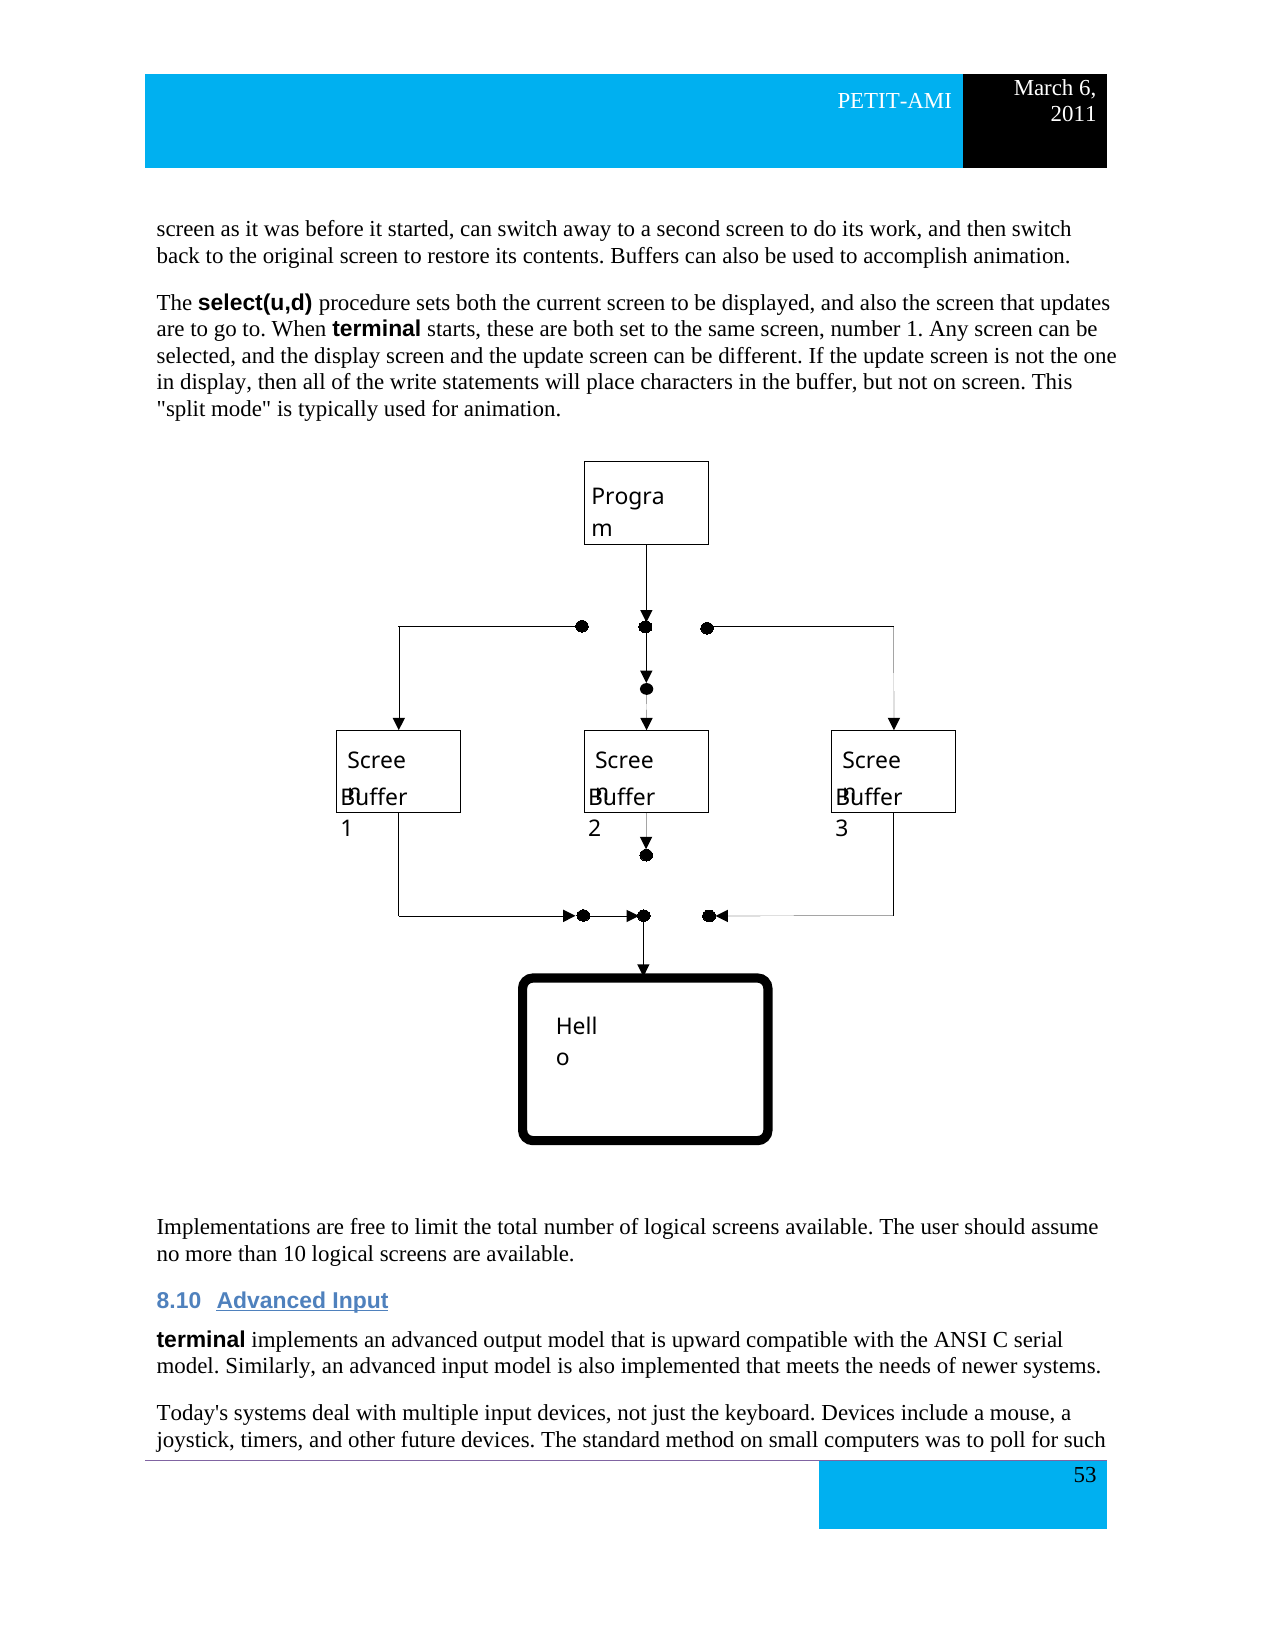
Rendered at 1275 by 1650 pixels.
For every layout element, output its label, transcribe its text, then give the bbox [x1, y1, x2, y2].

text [156, 1399, 1118, 1452]
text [156, 215, 1118, 268]
text Implementations are free to limit the total number of logical screens available. The user should assume no more than 10 logical screens are available. [156, 1213, 1118, 1266]
subtitle Advanced Input [156, 1287, 1118, 1313]
text terminal implements an advanced output model that is upward compatible with the ANSI C serial model. Similarly, an advanced input model is also implemented that meets the needs of newer systems. [156, 1326, 1118, 1378]
text The select(u,d) procedure sets both the current screen to be displayed, and also the screen that updates are to go to. When terminal starts, these are both set to the same screen, number 1. Any screen can be selected, and the display screen and the update screen can be different. If the update screen is not the one in display, then all of the write statements will place characters in the buffer, but not on screen. This "split mode" is typically used for animation. [156, 289, 1118, 421]
